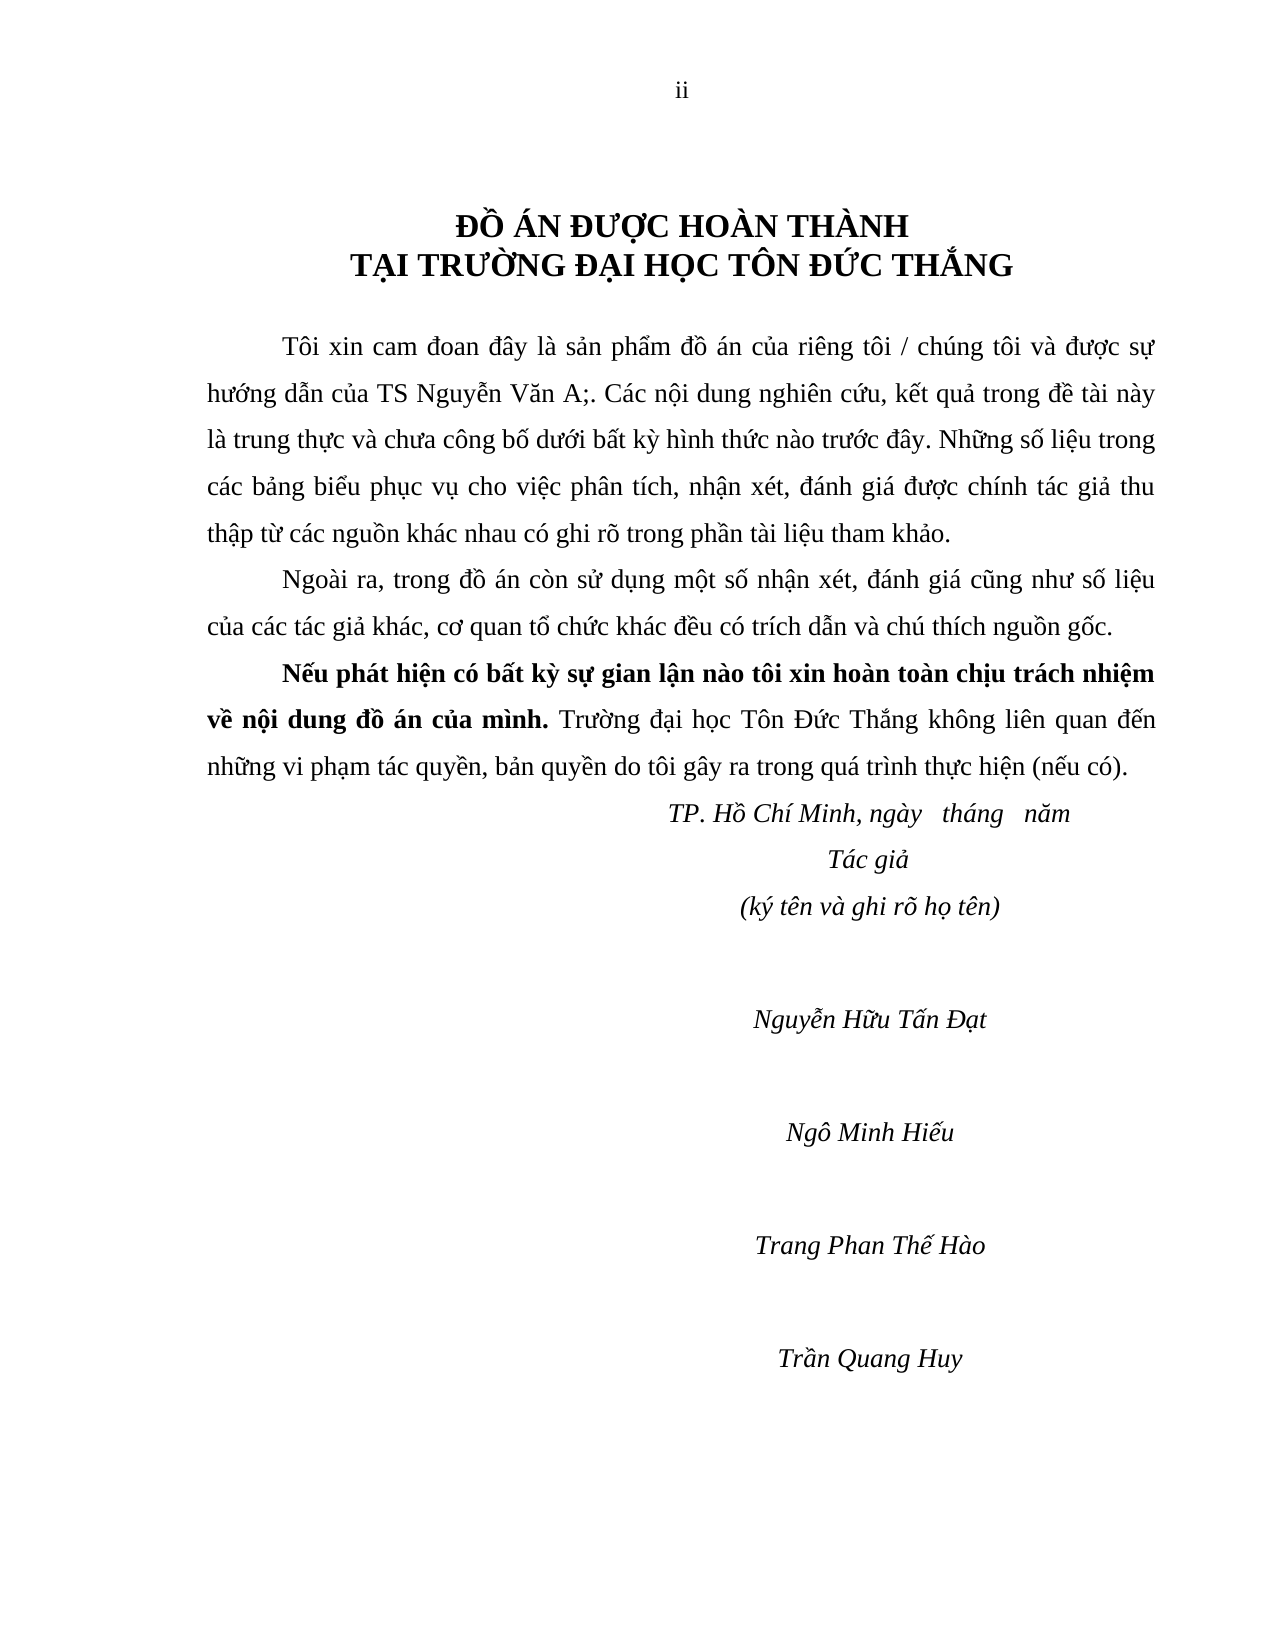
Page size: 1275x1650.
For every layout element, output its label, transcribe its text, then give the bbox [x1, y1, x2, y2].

text Tôi xin cam đoan đây là sản phẩm đồ án của riêng tôi / chúng tôi và được sự hướng dẫn của TS Nguyễn Văn A;. Các nội dung nghiên cứu, kết quả trong đề tài này là trung thực và chưa công bố dưới bất kỳ hình thức nào trước đây. Những số liệu trong các bảng biểu phục vụ cho việc phân tích, nhận xét, đánh giá được chính tác giả thu thập từ các nguồn khác nhau có ghi rõ trong phần tài liệu tham khảo. [207, 330, 1157, 548]
text Tác giả [582, 843, 1157, 874]
text Nguyễn Hữu Tấn Đạt [207, 1003, 1157, 1034]
text Trần Quang Huy [207, 1343, 1157, 1374]
text Nếu phát hiện có bất kỳ sự gian lận nào tôi xin hoàn toàn chịu trách nhiệm về nội dung đồ án của mình. Trường đại học Tôn Đức Thắng không liên quan đến những vi phạm tác quyền, bản quyền do tôi gây ra trong quá trình thực hiện (nếu có). [207, 657, 1157, 781]
text ĐỒ ÁN ĐƯỢC HOÀN THÀNH [207, 207, 1157, 245]
text TẠI TRƯỜNG ĐẠI HỌC TÔN ĐỨC THẮNG [207, 245, 1157, 283]
text (ký tên và ghi rõ họ tên) [207, 890, 1157, 921]
text Trang Phan Thế Hào [207, 1229, 1157, 1261]
text Ngoài ra, trong đồ án còn sử dụng một số nhận xét, đánh giá cũng như số liệu của các tác giả khác, cơ quan tổ chức khác đều có trích dẫn và chú thích nguồn gốc. [207, 563, 1157, 641]
text Ngô Minh Hiếu [207, 1116, 1157, 1147]
text TP. Hồ Chí Minh, ngày tháng năm [582, 797, 1157, 828]
